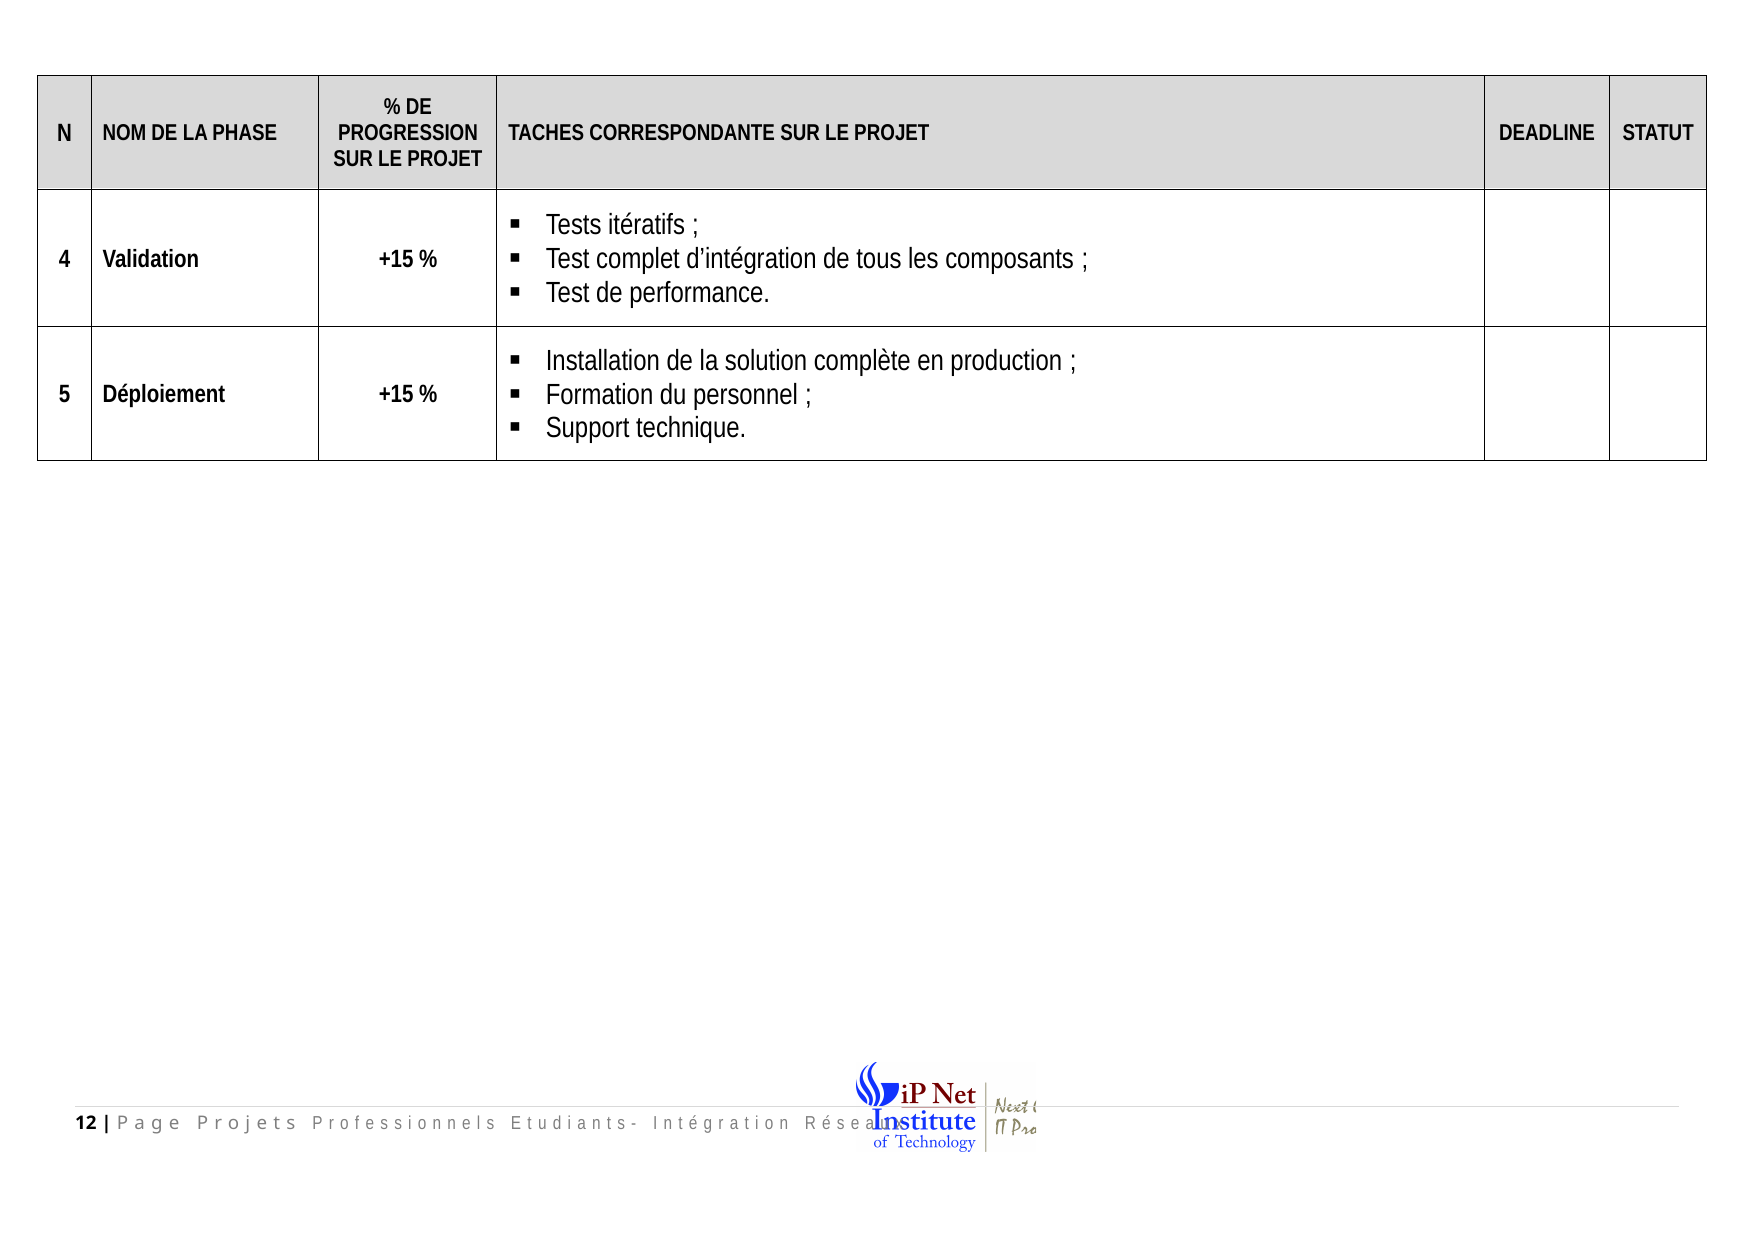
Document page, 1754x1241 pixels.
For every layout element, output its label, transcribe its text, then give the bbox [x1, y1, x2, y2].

table_cell NOM DE LA PHASE [92, 76, 318, 188]
table_cell % DE PROGRESSION SUR LE PROJET [319, 76, 496, 188]
table_cell +15 % [319, 327, 496, 460]
table_cell N [38, 76, 91, 188]
table_cell Installation de la solution complète en production ; Formation du personnel ; Support technique. [497, 327, 1484, 460]
table_cell Tests itératifs ; Test complet d’intégration de tous les composants ; Test de performance. [497, 190, 1484, 326]
table_cell TACHES CORRESPONDANTE SUR LE PROJET [497, 76, 1484, 188]
table_cell +15 % [319, 190, 496, 326]
table_cell [1485, 190, 1609, 326]
table_cell [1610, 327, 1706, 460]
table_cell Validation [92, 190, 318, 326]
table_cell STATUT [1610, 76, 1706, 188]
table_cell 5 [38, 327, 91, 460]
table_cell [1485, 327, 1609, 460]
table_cell Déploiement [92, 327, 318, 460]
table_cell [1610, 190, 1706, 326]
table_cell DEADLINE [1485, 76, 1609, 188]
table_cell 4 [38, 190, 91, 326]
